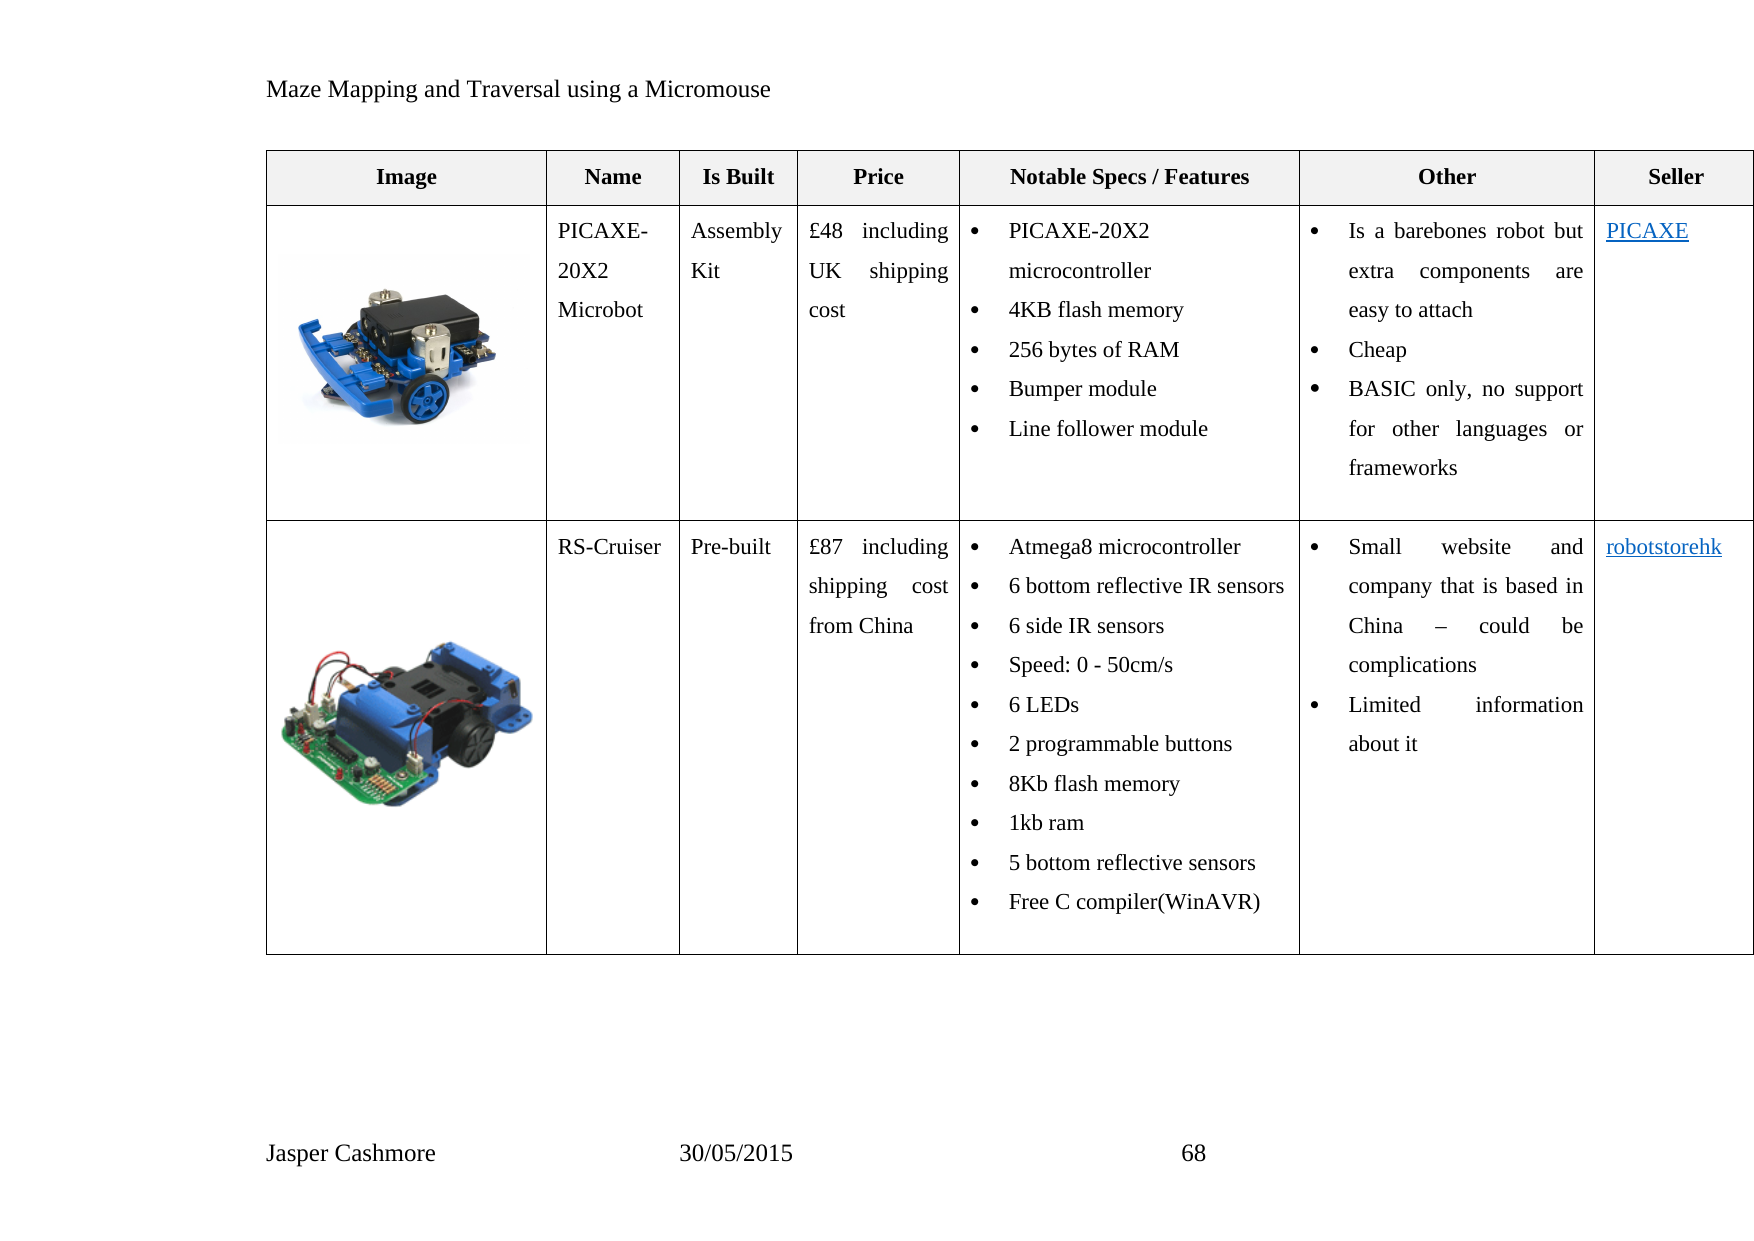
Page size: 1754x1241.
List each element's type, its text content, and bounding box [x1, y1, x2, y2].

table_header Notable Specs / Features [960, 151, 1299, 205]
table_cell PICAXE [1595, 206, 1753, 520]
table_cell Atmega8 microcontroller 6 bottom reflective IR sensors 6 side IR sensors Speed: 0 - 50cm/s 6 LEDs 2 programmable buttons 8Kb flash memory 1kb ram 5 bottom reflective sensors Free C compiler(WinAVR) [960, 521, 1299, 954]
table_header Seller [1595, 151, 1753, 205]
table_header Is Built [680, 151, 797, 205]
table_cell PICAXE-20X2 microcontroller 4KB flash memory 256 bytes of RAM Bumper module Line follower module [960, 206, 1299, 520]
picture [277, 639, 539, 809]
table_cell Small website and company that is based in China – could be complications Limited information about it [1300, 521, 1594, 954]
table_cell [267, 521, 546, 954]
table_cell Assembly Kit [680, 206, 797, 520]
table_cell PICAXE-20X2 Microbot [547, 206, 679, 520]
table_header Name [547, 151, 679, 205]
table_header Image [267, 151, 546, 205]
table_cell £87 including shipping cost from China [798, 521, 959, 954]
table_cell Is a barebones robot but extra components are easy to attach Cheap BASIC only, no support for other languages or frameworks [1300, 206, 1594, 520]
table_cell £48 including UK shipping cost [798, 206, 959, 520]
table_header Other [1300, 151, 1594, 205]
table_cell robotstorehk [1595, 521, 1753, 954]
table_cell Pre-built [680, 521, 797, 954]
table_header Price [798, 151, 959, 205]
table_cell RS-Cruiser [547, 521, 679, 954]
table_cell [267, 206, 546, 520]
picture [277, 254, 530, 444]
